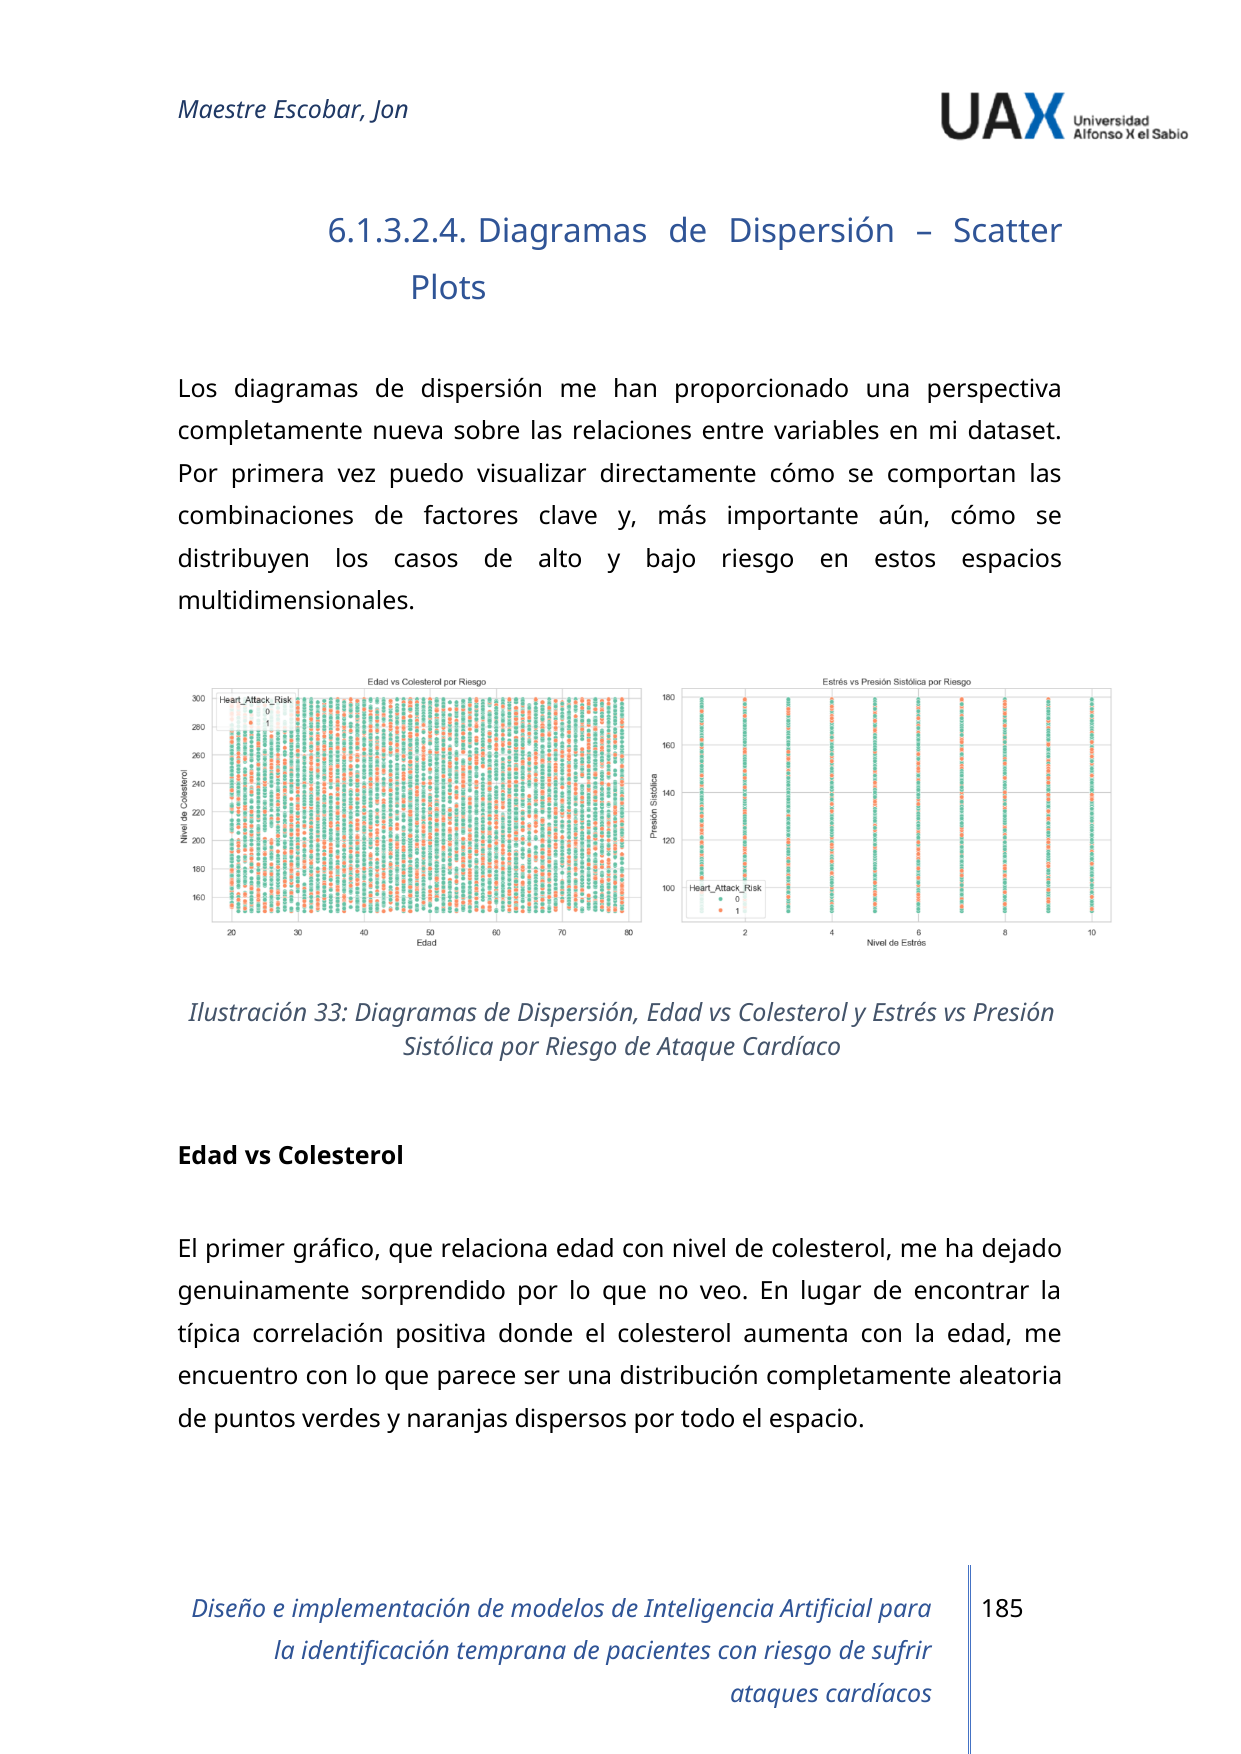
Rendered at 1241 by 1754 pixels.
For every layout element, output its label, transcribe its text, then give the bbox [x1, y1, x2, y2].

text Los diagramas de dispersión me han proporcionado una perspectiva completamente nueva sobre las relaciones entre variables en mi dataset. Por primera vez puedo visualizar directamente cómo se comportan las combinaciones de factores clave y, más importante aún, cómo se distribuyen los casos de alto y bajo riesgo en estos espacios multidimensionales. [177, 370, 1063, 617]
picture [177, 674, 1115, 950]
text El primer gráfico, que relaciona edad con nivel de colesterol, me ha dejado genuinamente sorprendido por lo que no veo. En lugar de encontrar la típica correlación positiva donde el colesterol aumenta con la edad, me encuentro con lo que parece ser una distribución completamente aleatoria de puntos verdes y naranjas dispersos por todo el espacio. [177, 1230, 1063, 1434]
text Edad vs Colesterol [177, 1138, 1063, 1172]
picture [940, 89, 1192, 144]
list Diagramas de Dispersión – Scatter Plots [327, 207, 1063, 309]
